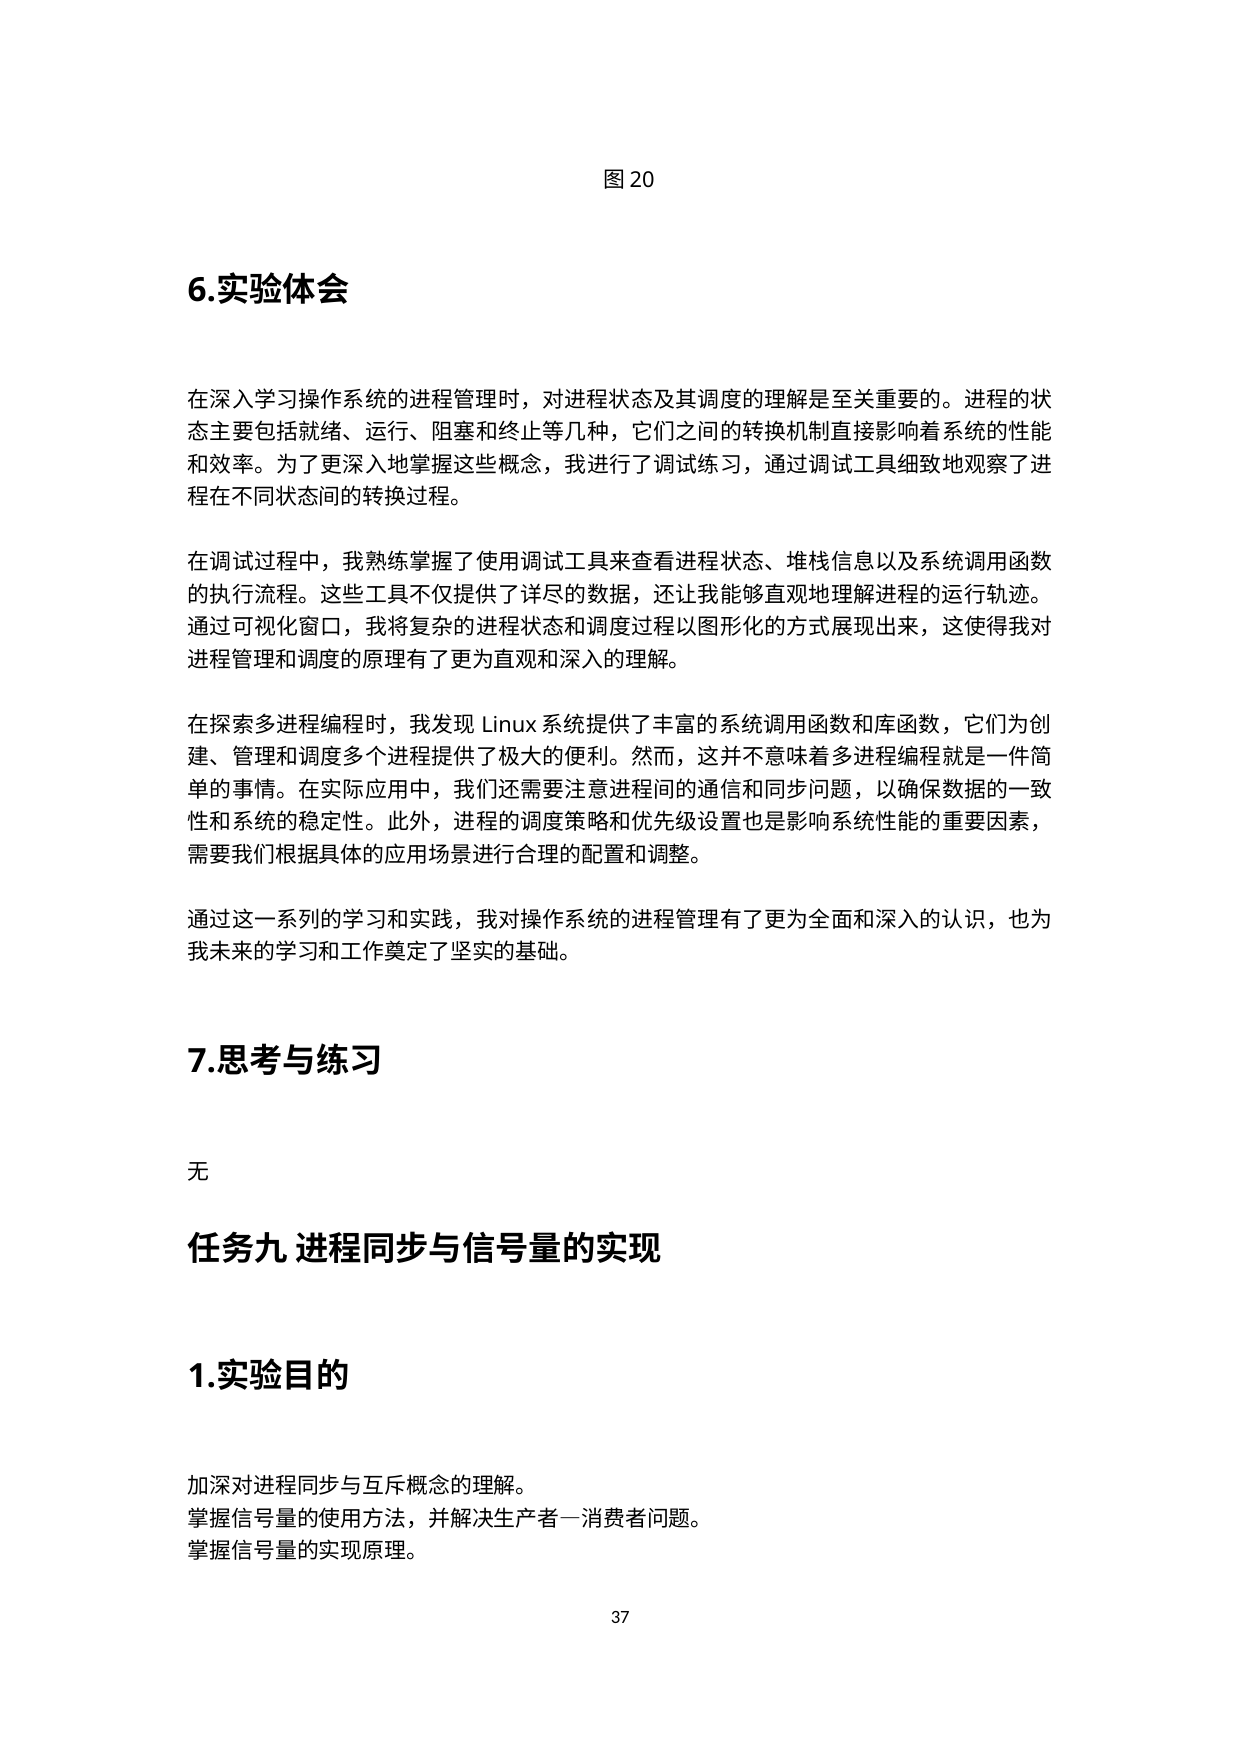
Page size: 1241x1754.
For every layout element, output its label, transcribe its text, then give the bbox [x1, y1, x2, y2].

subtitle 6.实验体会 [187, 254, 1053, 319]
text 在深入学习操作系统的进程管理时，对进程状态及其调度的理解是至关重要的。进程的状态主要包括就绪、运行、阻塞和终止等几种，它们之间的转换机制直接影响着系统的性能和效率。为了更深入地掌握这些概念，我进行了调试练习，通过调试工具细致地观察了进程在不同状态间的转换过程。 [187, 381, 1053, 511]
text 掌握信号量的使用方法，并解决生产者—消费者问题。 [187, 1500, 1053, 1533]
subtitle 1.实验目的 [187, 1340, 1053, 1405]
text 加深对进程同步与互斥概念的理解。 [187, 1468, 1053, 1500]
text 掌握信号量的实现原理。 [187, 1533, 1053, 1565]
text 在调试过程中，我熟练掌握了使用调试工具来查看进程状态、堆栈信息以及系统调用函数的执行流程。这些工具不仅提供了详尽的数据，还让我能够直观地理解进程的运行轨迹。通过可视化窗口，我将复杂的进程状态和调度过程以图形化的方式展现出来，这使得我对进程管理和调度的原理有了更为直观和深入的理解。 [187, 544, 1053, 674]
text 在探索多进程编程时，我发现Linux系统提供了丰富的系统调用函数和库函数，它们为创建、管理和调度多个进程提供了极大的便利。然而，这并不意味着多进程编程就是一件简单的事情。在实际应用中，我们还需要注意进程间的通信和同步问题，以确保数据的一致性和系统的稳定性。此外，进程的调度策略和优先级设置也是影响系统性能的重要因素，需要我们根据具体的应用场景进行合理的配置和调整。 [187, 706, 1053, 869]
subtitle 任务九 进程同步与信号量的实现 [187, 1213, 1053, 1278]
subtitle 7.思考与练习 [187, 1026, 1053, 1091]
text 图20 [187, 162, 1053, 194]
text 通过这一系列的学习和实践，我对操作系统的进程管理有了更为全面和深入的认识，也为我未来的学习和工作奠定了坚实的基础。 [187, 901, 1053, 966]
text 无 [187, 1153, 1053, 1186]
